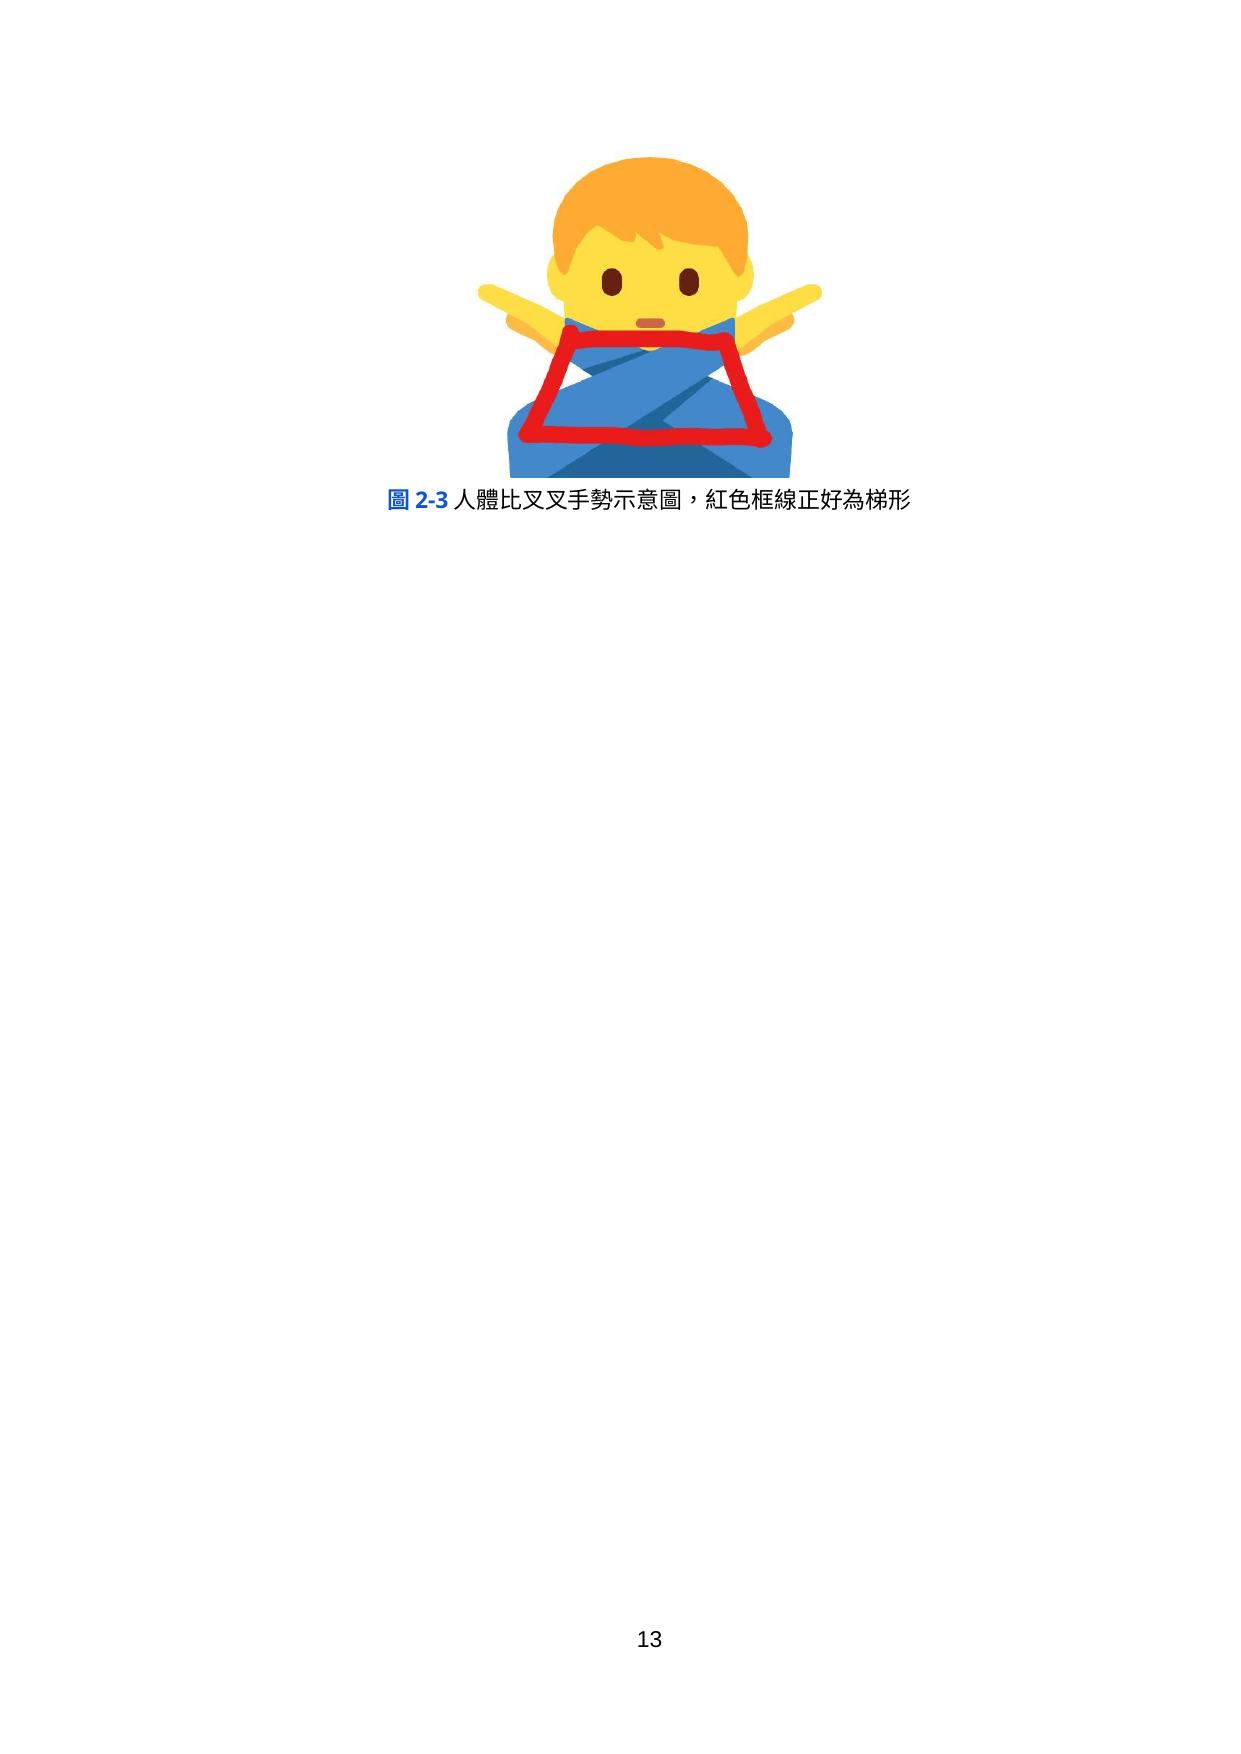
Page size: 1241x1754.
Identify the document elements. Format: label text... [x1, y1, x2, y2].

text 圖2-3人體比叉叉手勢示意圖，紅色框線正好為梯形 [150, 482, 1090, 515]
picture [476, 150, 823, 478]
